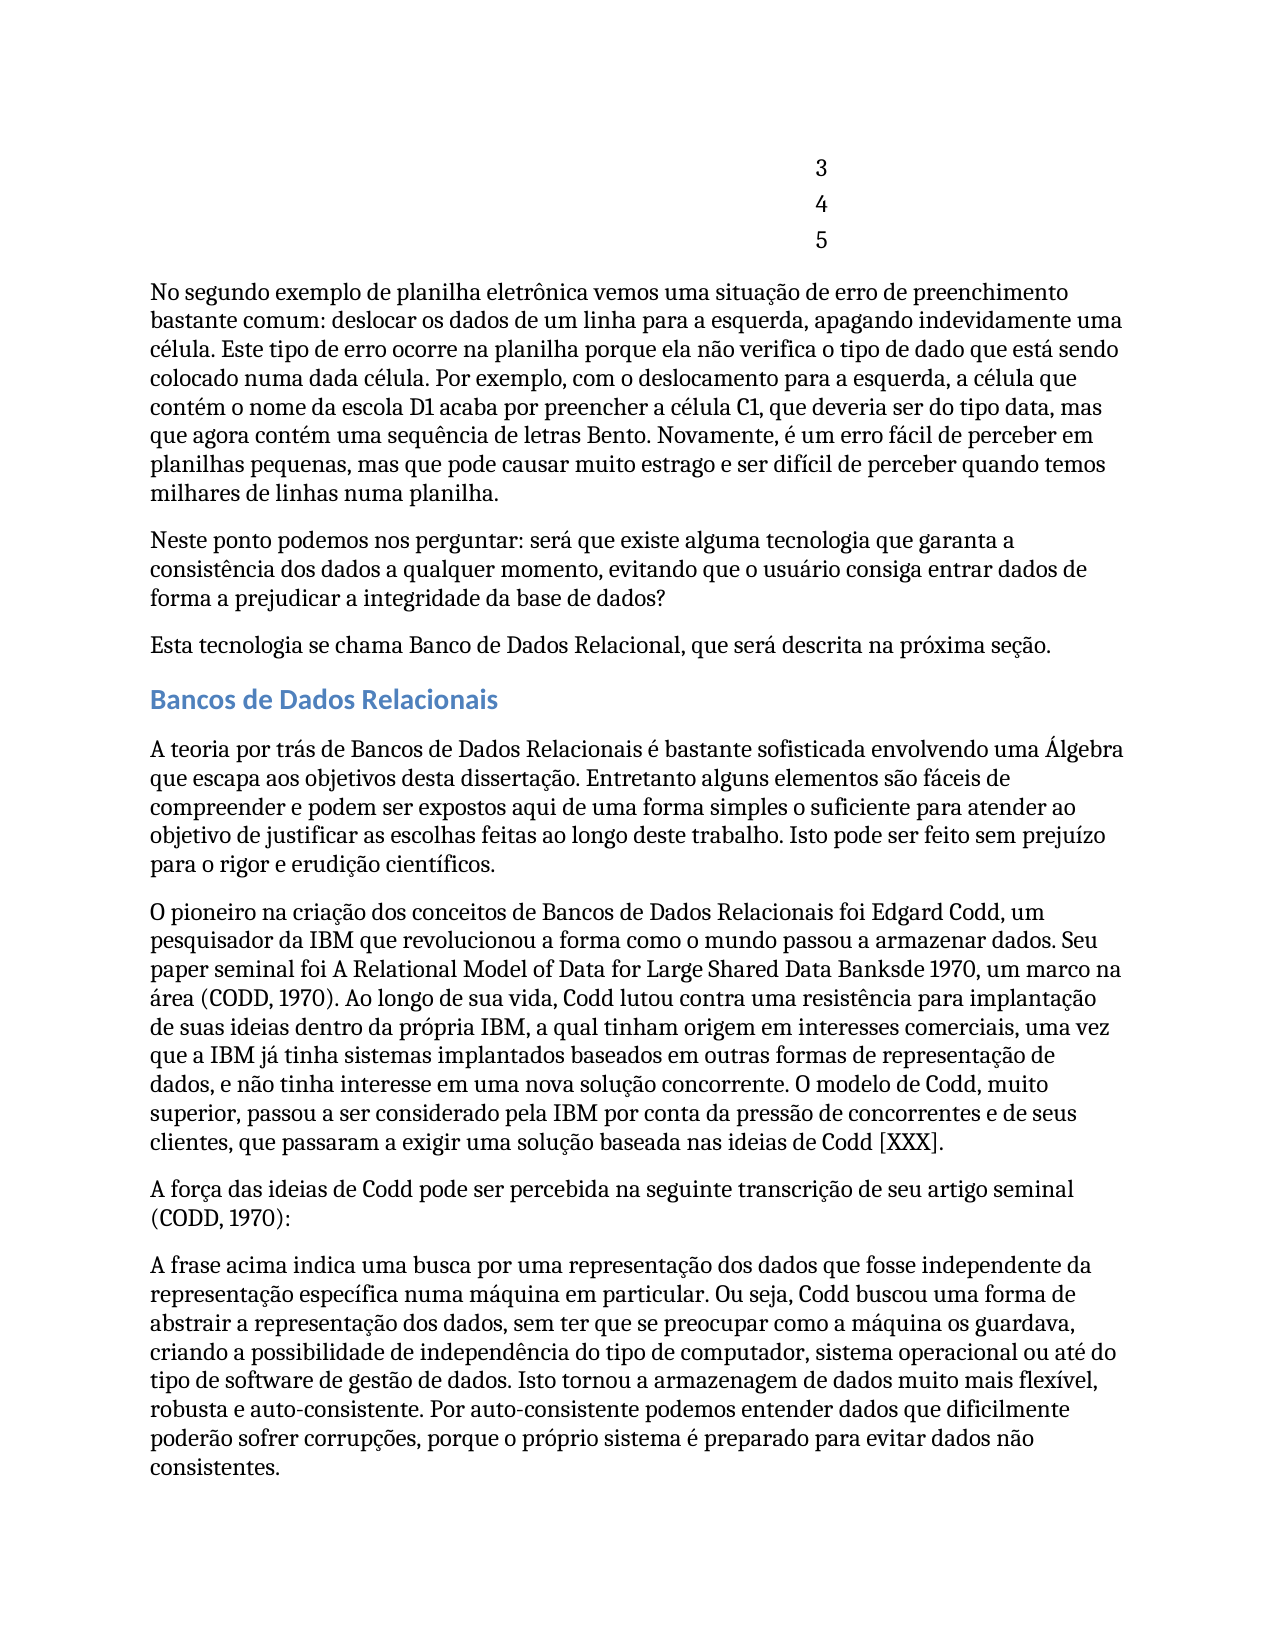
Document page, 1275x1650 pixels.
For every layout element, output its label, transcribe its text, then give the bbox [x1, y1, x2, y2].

text A frase acima indica uma busca por uma representação dos dados que fosse independente da representação específica numa máquina em particular. Ou seja, Codd buscou uma forma de abstrair a representação dos dados, sem ter que se preocupar como a máquina os guardava, criando a possibilidade de independência do tipo de computador, sistema operacional ou até do tipo de software de gestão de dados. Isto tornou a armazenagem de dados muito mais flexível, robusta e auto-consistente. Por auto-consistente podemos entender dados que dificilmente poderão sofrer corrupções, porque o próprio sistema é preparado para evitar dados não consistentes. [150, 1251, 1125, 1481]
text Esta tecnologia se chama Banco de Dados Relacional, que será descrita na próxima seção. [150, 631, 1125, 660]
subtitle Bancos de Dados Relacionais [150, 681, 1125, 716]
text A teoria por trás de Bancos de Dados Relacionais é bastante sofisticada envolvendo uma Álgebra que escapa aos objetivos desta dissertação. Entretanto alguns elementos são fáceis de compreender e podem ser expostos aqui de uma forma simples o suficiente para atender ao objetivo de justificar as escolhas feitas ao longo deste trabalho. Isto pode ser feito sem prejuízo para o rigor e erudição científicos. [150, 735, 1125, 879]
text A força das ideias de Codd pode ser percebida na seguinte transcrição de seu artigo seminal (CODD, 1970): [150, 1175, 1125, 1233]
table_cell 3 [139, 150, 1275, 186]
text Neste ponto podemos nos perguntar: será que existe alguma tecnologia que garanta a consistência dos dados a qualquer momento, evitando que o usuário consiga entrar dados de forma a prejudicar a integridade da base de dados? [150, 526, 1125, 612]
table_cell 4 [139, 186, 1275, 222]
text No segundo exemplo de planilha eletrônica vemos uma situação de erro de preenchimento bastante comum: deslocar os dados de um linha para a esquerda, apagando indevidamente uma célula. Este tipo de erro ocorre na planilha porque ela não verifica o tipo de dado que está sendo colocado numa dada célula. Por exemplo, com o deslocamento para a esquerda, a célula que contém o nome da escola D1 acaba por preencher a célula C1, que deveria ser do tipo data, mas que agora contém uma sequência de letras Bento. Novamente, é um erro fácil de perceber em planilhas pequenas, mas que pode causar muito estrago e ser difícil de perceber quando temos milhares de linhas numa planilha. [150, 277, 1125, 507]
table_cell 5 [139, 223, 1275, 259]
text O pioneiro na criação dos conceitos de Bancos de Dados Relacionais foi Edgard Codd, um pesquisador da IBM que revolucionou a forma como o mundo passou a armazenar dados. Seu paper seminal foi A Relational Model of Data for Large Shared Data Banksde 1970, um marco na área (CODD, 1970). Ao longo de sua vida, Codd lutou contra uma resistência para implantação de suas ideias dentro da própria IBM, a qual tinham origem em interesses comerciais, uma vez que a IBM já tinha sistemas implantados baseados em outras formas de representação de dados, e não tinha interesse em uma nova solução concorrente. O modelo de Codd, muito superior, passou a ser considerado pela IBM por conta da pressão de concorrentes e de seus clientes, que passaram a exigir uma solução baseada nas ideias de Codd [XXX]. [150, 898, 1125, 1156]
